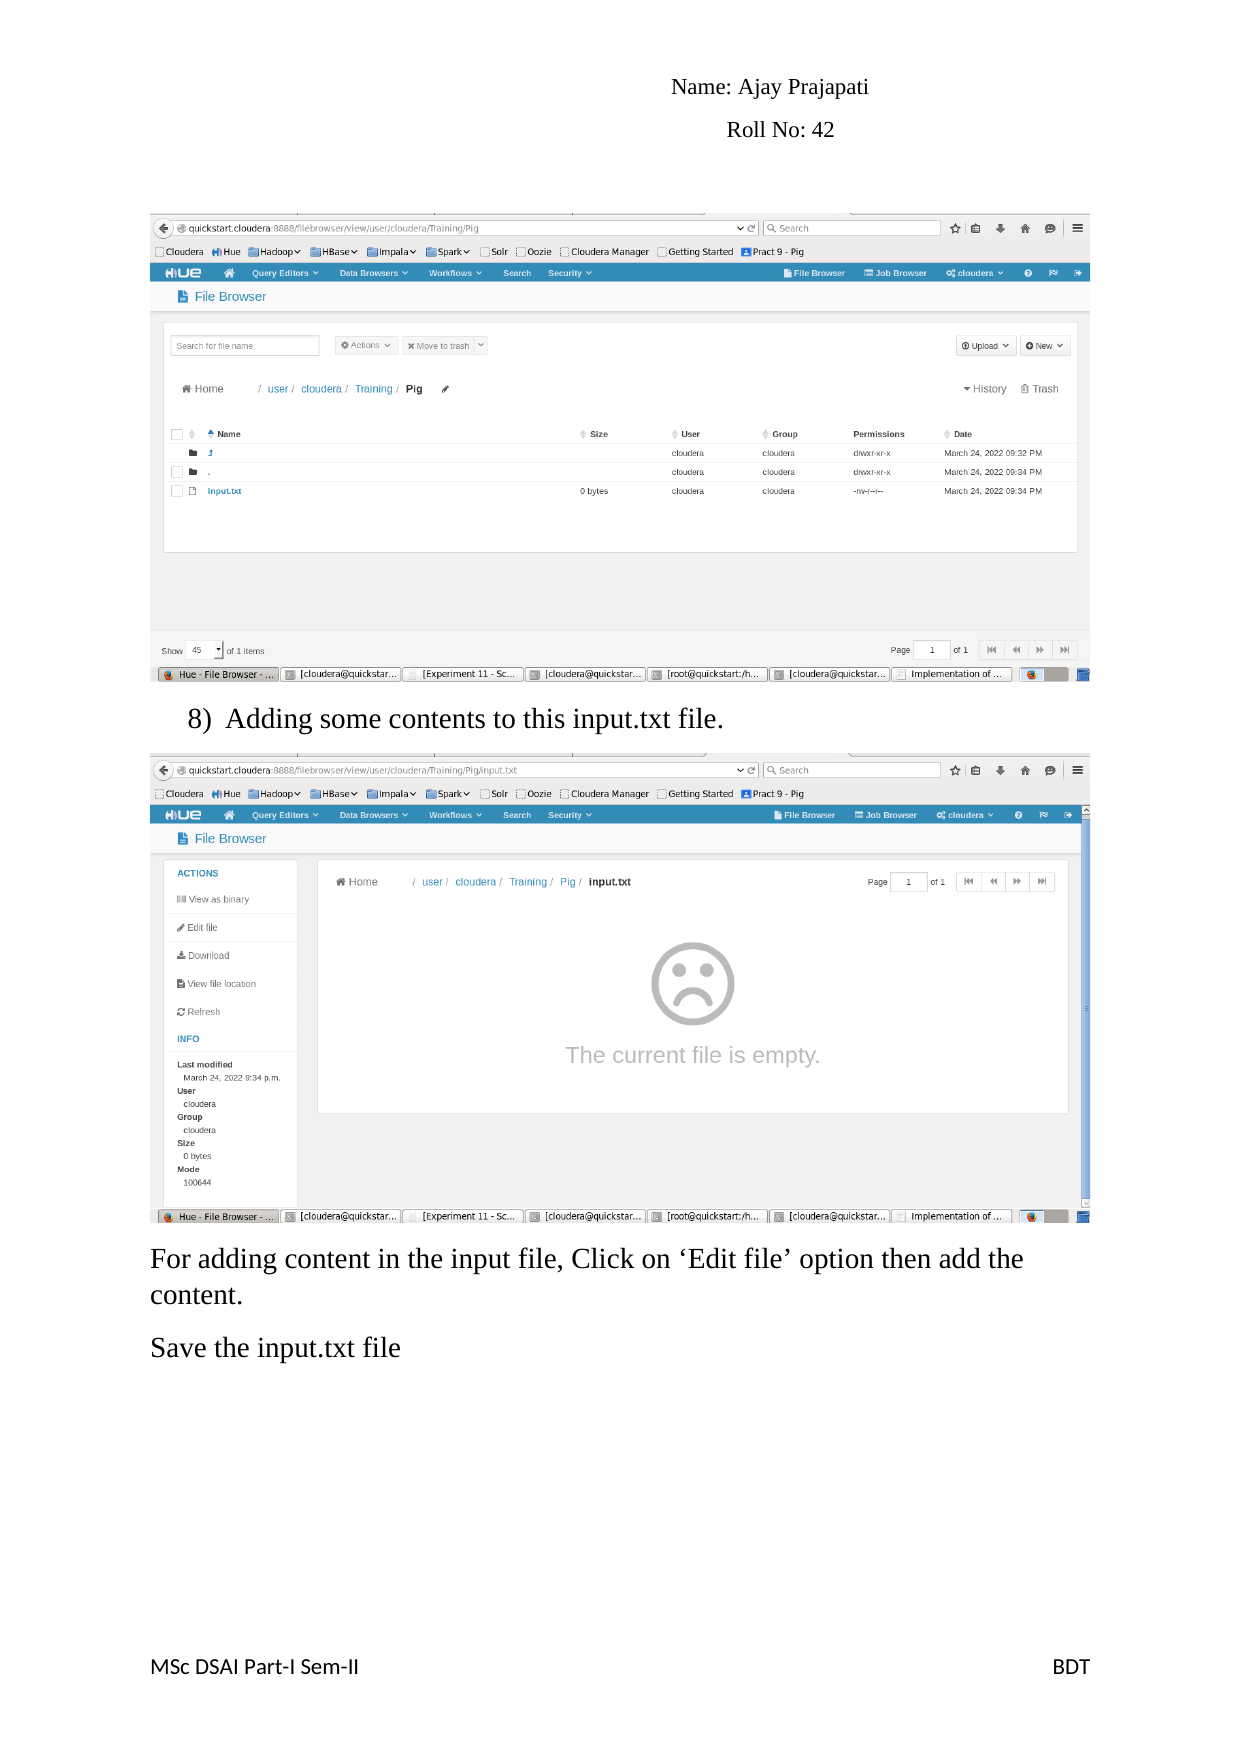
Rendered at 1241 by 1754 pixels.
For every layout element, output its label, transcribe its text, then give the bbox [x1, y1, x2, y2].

picture [150, 213, 1091, 682]
text Save the input.txt file [150, 1330, 1090, 1364]
picture [150, 753, 1091, 1223]
text For adding content in the input file, Click on ‘Edit file’ option then add the content. [150, 1241, 1090, 1311]
list Adding some contents to this input.txt file. [187, 701, 1090, 734]
